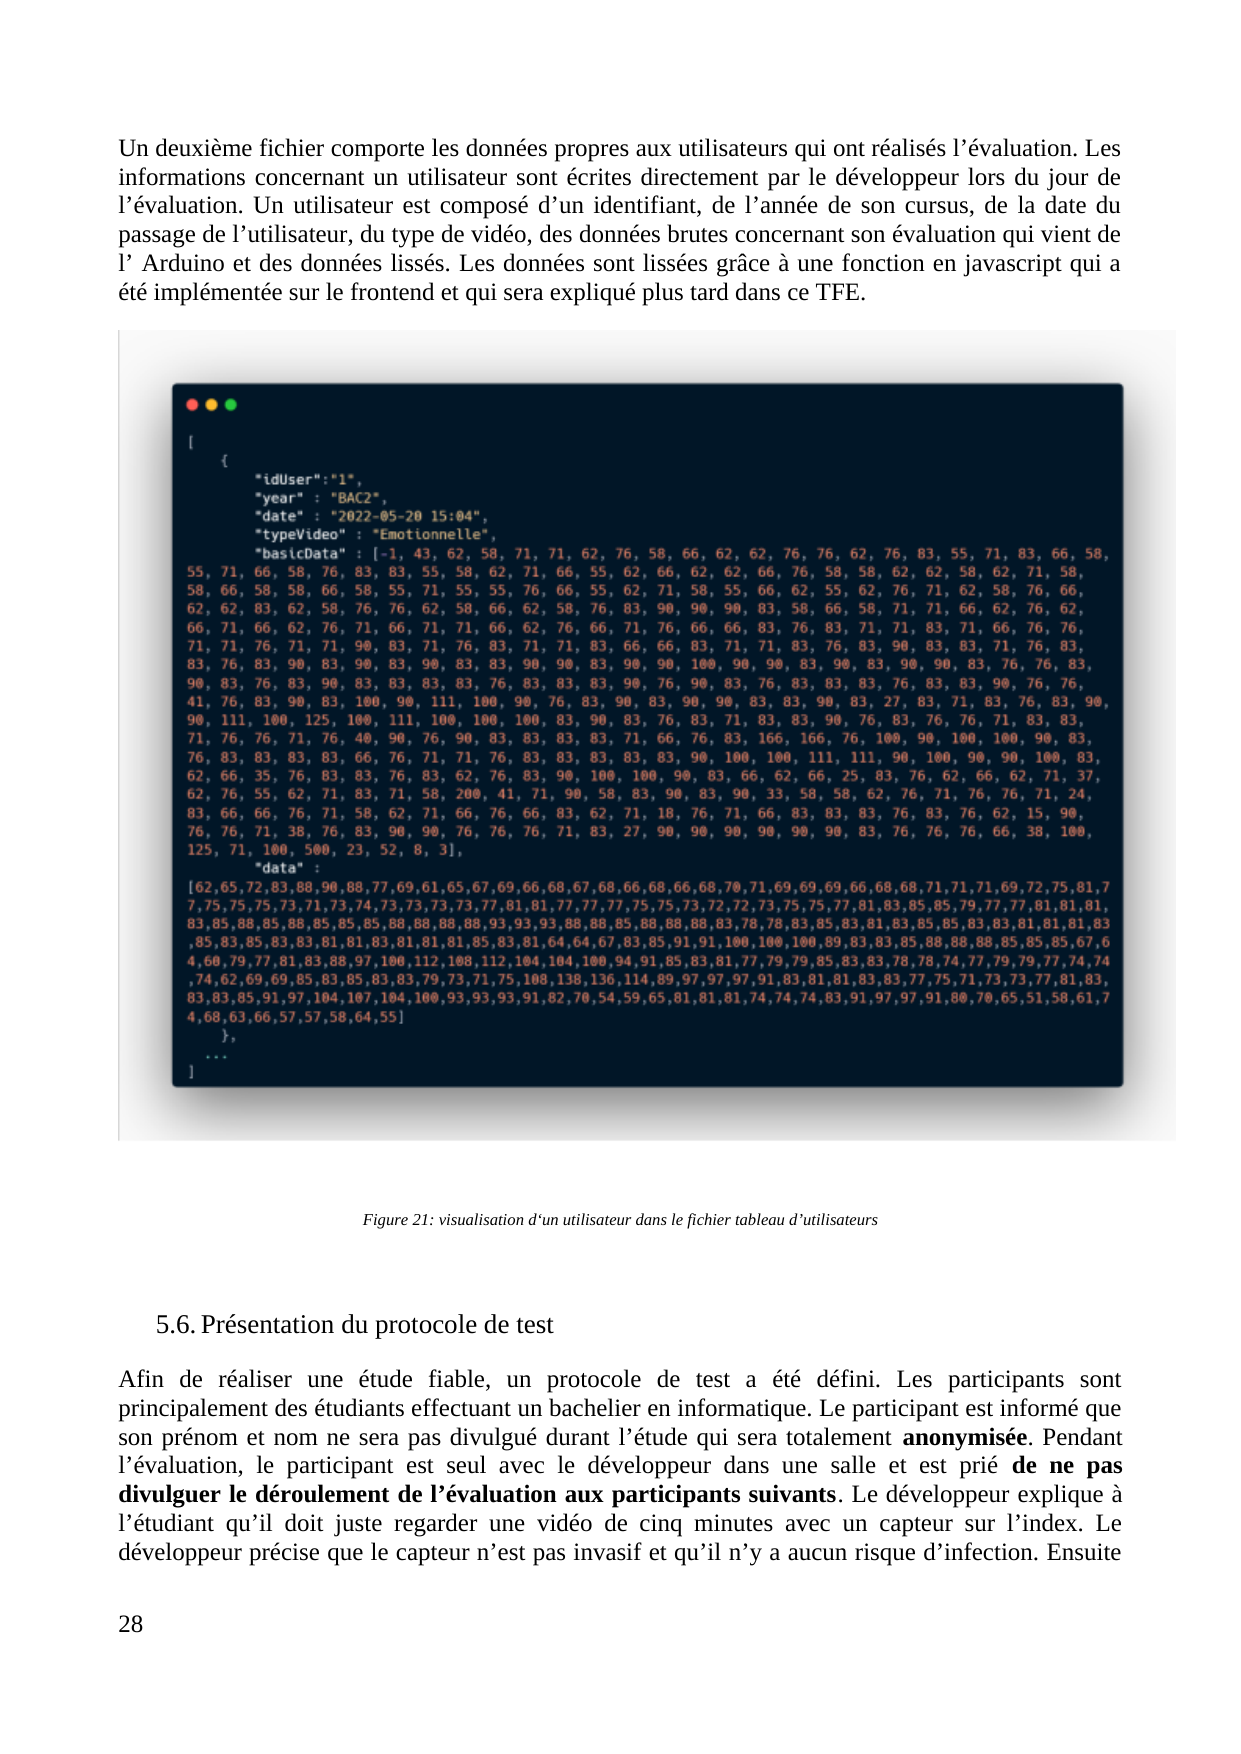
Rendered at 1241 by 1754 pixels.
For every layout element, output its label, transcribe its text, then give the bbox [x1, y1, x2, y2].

text Figure 21: visualisation d‘un utilisateur dans le fichier tableau d’utilisateurs [118, 1210, 1123, 1229]
subtitle Présentation du protocole de test [156, 1308, 1123, 1339]
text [118, 1364, 1123, 1565]
text Un deuxième fichier comporte les données propres aux utilisateurs qui ont réalisés l’évaluation. Les informations concernant un utilisateur sont écrites directement par le développeur lors du jour de l’évaluation. Un utilisateur est composé d’un identifiant, de l’année de son cursus, de la date du passage de l’utilisateur, du type de vidéo, des données brutes concernant son évaluation qui vient de l’ Arduino et des données lissés. Les données sont lissées grâce à une fonction en javascript qui a été implémentée sur le frontend et qui sera expliqué plus tard dans ce TFE. [118, 133, 1123, 305]
